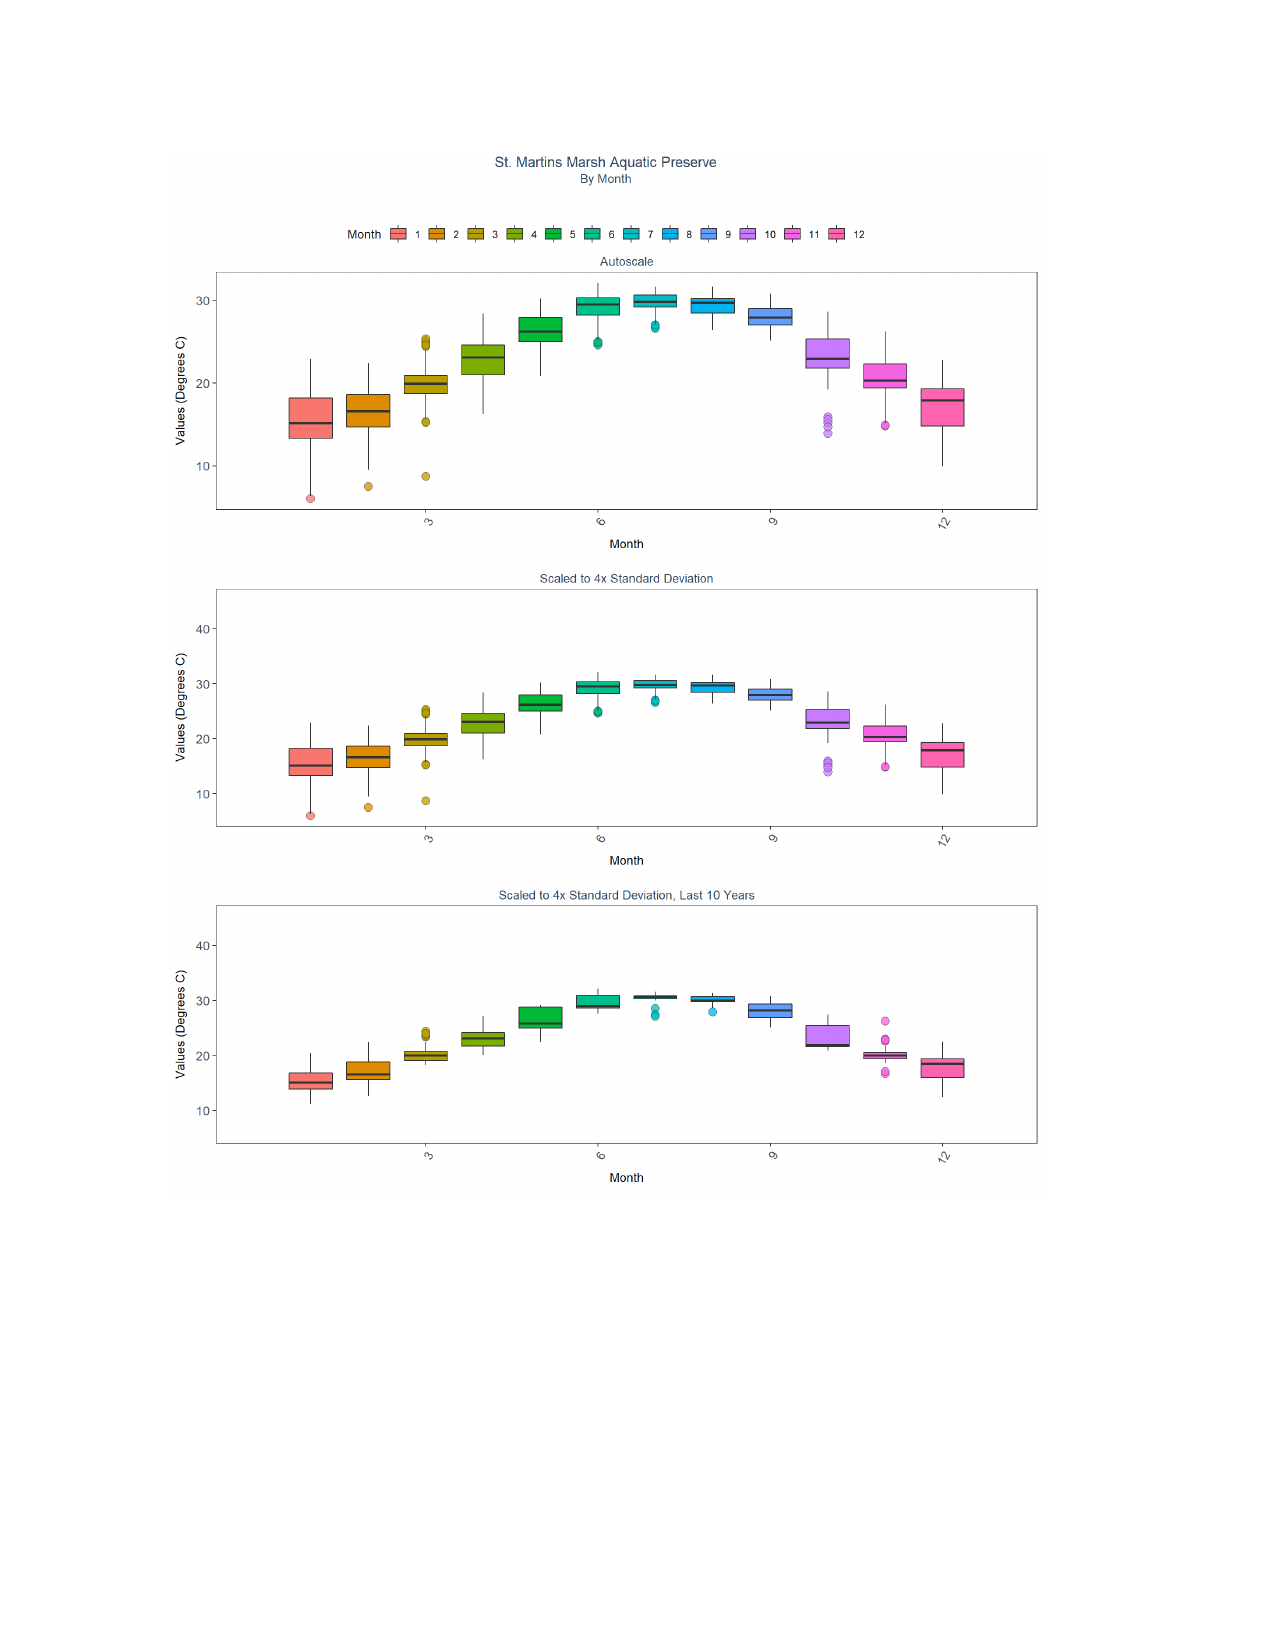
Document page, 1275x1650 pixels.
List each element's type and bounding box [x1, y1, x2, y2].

picture [168, 150, 1044, 1200]
